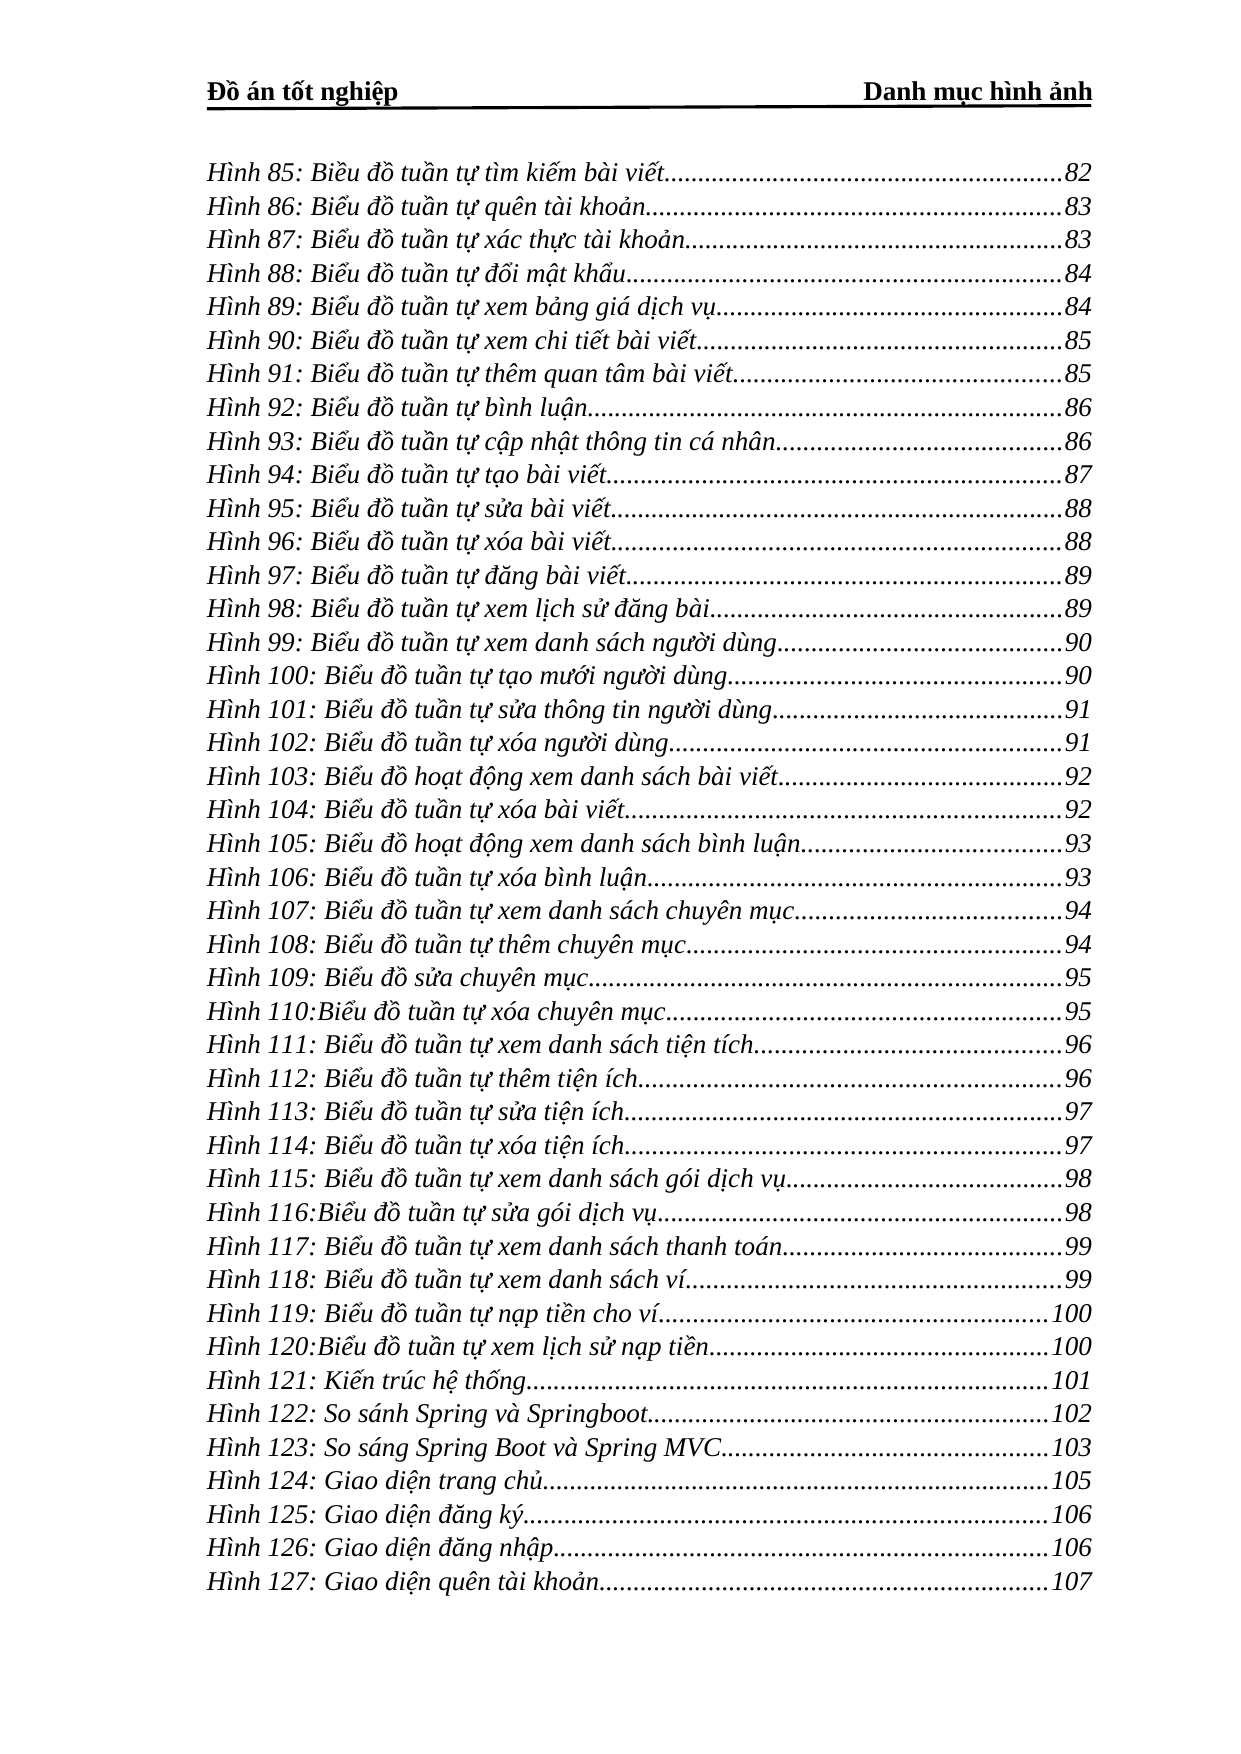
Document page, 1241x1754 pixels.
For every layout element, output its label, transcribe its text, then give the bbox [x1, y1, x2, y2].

text Hình 107: Biểu đồ tuần tự xem danh sách chuyên mục 94 [207, 894, 1093, 925]
text Hình 99: Biểu đồ tuần tự xem danh sách người dùng 90 [207, 626, 1093, 657]
text Hình 85: Biều đồ tuần tự tìm kiếm bài viết 82 [207, 156, 1093, 187]
text Hình 114: Biểu đồ tuần tự xóa tiện ích 97 [207, 1129, 1093, 1160]
text Hình 96: Biểu đồ tuần tự xóa bài viết 88 [207, 525, 1093, 556]
text Hình 124: Giao diện trang chủ 105 [207, 1464, 1093, 1496]
text Hình 104: Biểu đồ tuần tự xóa bài viết 92 [207, 794, 1093, 825]
text Hình 116:Biểu đồ tuần tự sửa gói dịch vụ 98 [207, 1196, 1093, 1227]
text Hình 127: Giao diện quên tài khoản 107 [207, 1565, 1093, 1596]
text Hình 91: Biểu đồ tuần tự thêm quan tâm bài viết 85 [207, 358, 1093, 389]
text Hình 120:Biểu đồ tuần tự xem lịch sử nạp tiền 100 [207, 1330, 1093, 1361]
text Hình 97: Biểu đồ tuần tự đăng bài viết 89 [207, 559, 1093, 590]
text Hình 109: Biểu đồ sửa chuyên mục 95 [207, 961, 1093, 992]
text Hình 90: Biểu đồ tuần tự xem chi tiết bài viết 85 [207, 324, 1093, 355]
text Hình 102: Biểu đồ tuần tự xóa người dùng 91 [207, 727, 1093, 758]
text Hình 123: So sáng Spring Boot và Spring MVC 103 [207, 1431, 1093, 1462]
text Hình 110:Biểu đồ tuần tự xóa chuyên mục 95 [207, 995, 1093, 1026]
text Hình 113: Biểu đồ tuần tự sửa tiện ích 97 [207, 1096, 1093, 1127]
text Hình 126: Giao diện đăng nhập 106 [207, 1532, 1093, 1563]
text Hình 115: Biểu đồ tuần tự xem danh sách gói dịch vụ 98 [207, 1163, 1093, 1194]
text Hình 100: Biểu đồ tuần tự tạo mưới người dùng 90 [207, 659, 1093, 691]
text Hình 101: Biểu đồ tuần tự sửa thông tin người dùng 91 [207, 693, 1093, 724]
text Hình 122: So sánh Spring và Springboot 102 [207, 1397, 1093, 1428]
text Hình 125: Giao diện đăng ký 106 [207, 1498, 1093, 1529]
text Hình 106: Biểu đồ tuần tự xóa bình luận 93 [207, 861, 1093, 892]
text Hình 94: Biểu đồ tuần tự tạo bài viết 87 [207, 458, 1093, 489]
text Hình 103: Biểu đồ hoạt động xem danh sách bài viết 92 [207, 760, 1093, 791]
text Hình 88: Biểu đồ tuần tự đổi mật khẩu 84 [207, 257, 1093, 288]
text Hình 118: Biểu đồ tuần tự xem danh sách ví 99 [207, 1263, 1093, 1294]
text Hình 95: Biểu đồ tuần tự sửa bài viết 88 [207, 492, 1093, 523]
text Hình 108: Biểu đồ tuần tự thêm chuyên mục 94 [207, 928, 1093, 959]
text Hình 89: Biểu đồ tuần tự xem bảng giá dịch vụ 84 [207, 291, 1093, 322]
text Hình 86: Biểu đồ tuần tự quên tài khoản 83 [207, 190, 1093, 221]
text Hình 112: Biểu đồ tuần tự thêm tiện ích 96 [207, 1062, 1093, 1093]
text Hình 93: Biểu đồ tuần tự cập nhật thông tin cá nhân 86 [207, 425, 1093, 456]
text Hình 105: Biểu đồ hoạt động xem danh sách bình luận 93 [207, 827, 1093, 858]
text Hình 111: Biểu đồ tuần tự xem danh sách tiện tích 96 [207, 1028, 1093, 1059]
text Hình 87: Biểu đồ tuần tự xác thực tài khoản 83 [207, 223, 1093, 254]
text Hình 119: Biểu đồ tuần tự nạp tiền cho ví 100 [207, 1297, 1093, 1328]
text Hình 117: Biểu đồ tuần tự xem danh sách thanh toán 99 [207, 1230, 1093, 1261]
text Hình 121: Kiến trúc hệ thống 101 [207, 1364, 1093, 1395]
text Hình 98: Biểu đồ tuần tự xem lịch sử đăng bài 89 [207, 592, 1093, 623]
text Hình 92: Biểu đồ tuần tự bình luận 86 [207, 391, 1093, 422]
